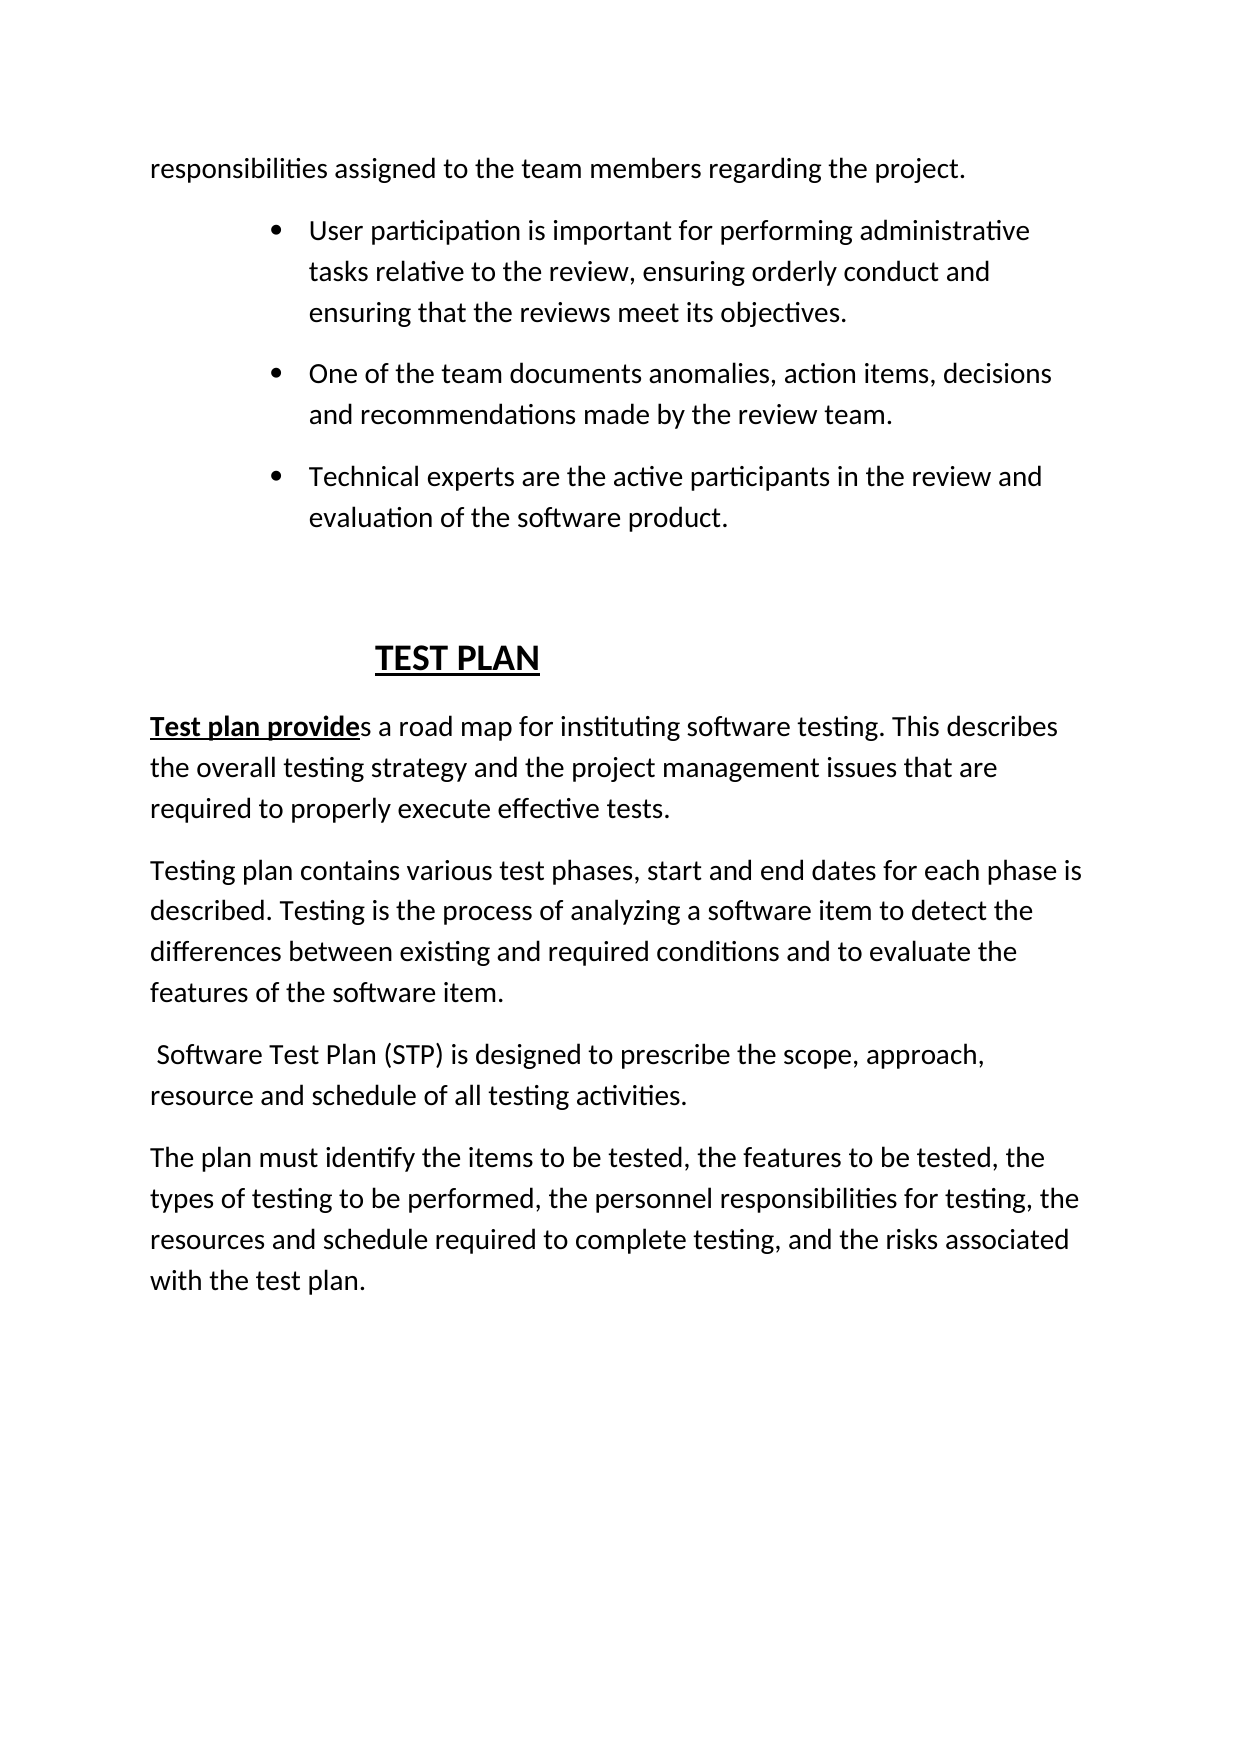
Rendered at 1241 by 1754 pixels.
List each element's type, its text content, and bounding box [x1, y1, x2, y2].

list One of the team documents anomalies, action items, decisions and recommendations made by the review team. [271, 355, 1090, 432]
list Technical experts are the active participants in the review and evaluation of the software product. [271, 458, 1090, 535]
text Software Test Plan (STP) is designed to prescribe the scope, approach, resource and schedule of all testing activities. [150, 1036, 1090, 1113]
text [150, 150, 1090, 186]
text The plan must identify the items to be tested, the features to be tested, the types of testing to be performed, the personnel responsibilities for testing, the resources and schedule required to complete testing, and the risks associated with the test plan. [150, 1139, 1090, 1297]
list User participation is important for performing administrative tasks relative to the review, ensuring orderly conduct and ensuring that the reviews meet its objectives. [271, 212, 1090, 329]
text Testing plan contains various test phases, start and end dates for each phase is described. Testing is the process of analyzing a software item to detect the differences between existing and required conditions and to evaluate the features of the software item. [150, 852, 1090, 1010]
text Test plan provides a road map for instituting software testing. This describes the overall testing strategy and the project management issues that are required to properly execute effective tests. [150, 708, 1090, 825]
list TEST PLAN [375, 634, 1090, 680]
